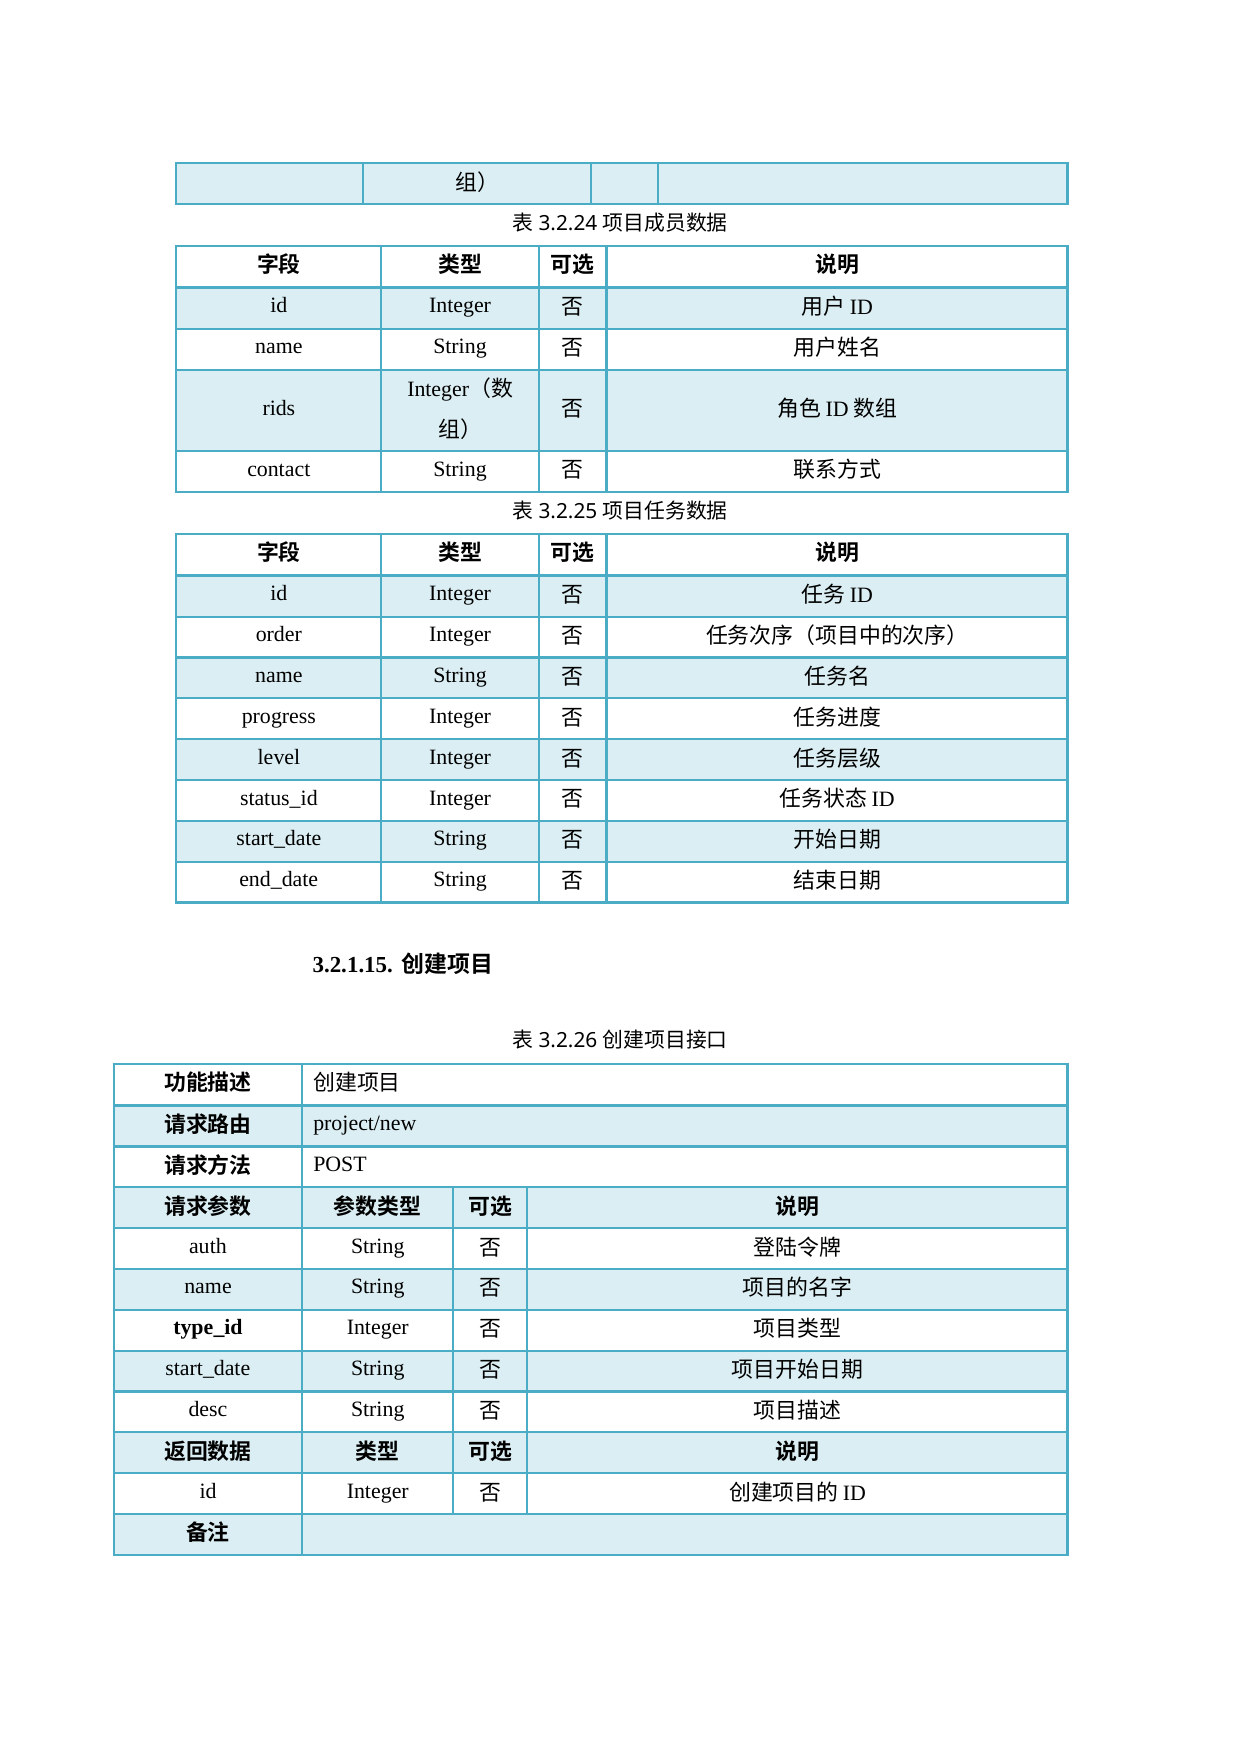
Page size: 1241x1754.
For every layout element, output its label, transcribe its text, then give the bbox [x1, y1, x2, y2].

table_cell 任务进度 [608, 699, 1066, 738]
table_cell status_id [177, 781, 380, 820]
table_cell String [382, 659, 538, 697]
table_cell 否 [540, 863, 605, 901]
table_cell auth [115, 1229, 301, 1268]
table_header 可选 [540, 535, 605, 574]
table_cell 项目开始日期 [528, 1352, 1066, 1390]
subtitle 创建项目 [312, 931, 1053, 996]
table_cell 项目任务 [659, 164, 1066, 203]
table_cell desc [115, 1393, 301, 1431]
table_cell 备注 [115, 1515, 301, 1554]
table_cell String [382, 330, 538, 368]
table_cell name [177, 659, 380, 697]
table_cell 否 [540, 371, 605, 450]
table_cell id [177, 577, 380, 616]
table_cell 否 [540, 781, 605, 820]
table_cell 任务层级 [608, 740, 1066, 779]
table_cell 否 [454, 1270, 526, 1309]
table_cell String [382, 452, 538, 491]
table_cell 否 [540, 330, 605, 368]
table_cell order [177, 618, 380, 656]
table_header 字段 [177, 247, 380, 286]
table_cell name [115, 1270, 301, 1309]
table_cell [303, 1515, 1066, 1554]
table_cell String [303, 1393, 452, 1431]
table_header 可选 [540, 247, 605, 286]
table_cell 否 [540, 740, 605, 779]
table_cell 任务状态ID [608, 781, 1066, 820]
table_cell 任务名 [608, 659, 1066, 697]
table_cell type_id [115, 1311, 301, 1349]
table_cell progress [177, 699, 380, 738]
table_header 类型 [382, 247, 538, 286]
table_cell 结束日期 [608, 863, 1066, 901]
table_cell 请求方法 [115, 1148, 301, 1186]
table_cell 角色ID数组 [608, 371, 1066, 450]
table_cell project/new [303, 1107, 1066, 1145]
table_cell 返回数据 [115, 1433, 301, 1472]
table_cell start_date [115, 1352, 301, 1390]
table_cell 否 [454, 1311, 526, 1349]
table_cell 否 [540, 659, 605, 697]
table_cell Integer [382, 781, 538, 820]
table_cell 否 [454, 1352, 526, 1390]
table_cell Integer [303, 1474, 452, 1513]
table_cell 否 [540, 618, 605, 656]
table_cell level [177, 740, 380, 779]
table_cell tasks [177, 164, 362, 203]
table_cell 否 [592, 164, 657, 203]
table_cell 参数类型 [303, 1188, 452, 1227]
table_cell 否 [540, 289, 605, 328]
list 创建项目接口 [187, 1023, 1053, 1055]
table_cell Integer [382, 699, 538, 738]
table_cell id [177, 289, 380, 328]
table_header 说明 [608, 535, 1066, 574]
table_cell 说明 [528, 1188, 1066, 1227]
list 项目任务数据 [187, 493, 1053, 525]
table_cell 项目描述 [528, 1393, 1066, 1431]
table_cell name [177, 330, 380, 368]
table_cell 请求参数 [115, 1188, 301, 1227]
table_cell contact [177, 452, 380, 491]
table_cell 否 [454, 1393, 526, 1431]
table_cell 项目的名字 [528, 1270, 1066, 1309]
table_cell String [303, 1270, 452, 1309]
table_cell 否 [454, 1229, 526, 1268]
table_cell 项目类型 [528, 1311, 1066, 1349]
table_cell Integer [303, 1311, 452, 1349]
table_cell 否 [540, 577, 605, 616]
table_cell 开始日期 [608, 822, 1066, 861]
table_header 说明 [608, 247, 1066, 286]
table_cell 登陆令牌 [528, 1229, 1066, 1268]
table_header 功能描述 [115, 1065, 301, 1103]
table_cell 否 [540, 822, 605, 861]
table_cell 用户姓名 [608, 330, 1066, 368]
table_cell String [303, 1229, 452, 1268]
table_cell 请求路由 [115, 1107, 301, 1145]
table_cell Integer [382, 618, 538, 656]
table_header 创建项目 [303, 1065, 1066, 1103]
table_cell id [115, 1474, 301, 1513]
table_cell 说明 [528, 1433, 1066, 1472]
table_cell 创建项目的ID [528, 1474, 1066, 1513]
table_cell Integer [382, 289, 538, 328]
table_header 字段 [177, 535, 380, 574]
table_cell 否 [540, 452, 605, 491]
list 项目成员数据 [187, 205, 1053, 237]
table_cell 可选 [454, 1188, 526, 1227]
table_cell end_date [177, 863, 380, 901]
table_cell String [303, 1352, 452, 1390]
table_header 类型 [382, 535, 538, 574]
table_cell Integer [382, 577, 538, 616]
table_cell 否 [540, 699, 605, 738]
table_cell 类型 [303, 1433, 452, 1472]
table_cell start_date [177, 822, 380, 861]
table_cell 可选 [454, 1433, 526, 1472]
table_cell 任务次序（项目中的次序） [608, 618, 1066, 656]
table_cell String [382, 863, 538, 901]
table_cell 用户ID [608, 289, 1066, 328]
table_cell 否 [454, 1474, 526, 1513]
table_cell String [382, 822, 538, 861]
table_cell POST [303, 1148, 1066, 1186]
table_cell Integer [382, 740, 538, 779]
table_cell 任务ID [608, 577, 1066, 616]
table_cell 项目任务数据（数组） [364, 164, 590, 203]
table_cell Integer（数组） [382, 371, 538, 450]
table_cell rids [177, 371, 380, 450]
table_cell 联系方式 [608, 452, 1066, 491]
